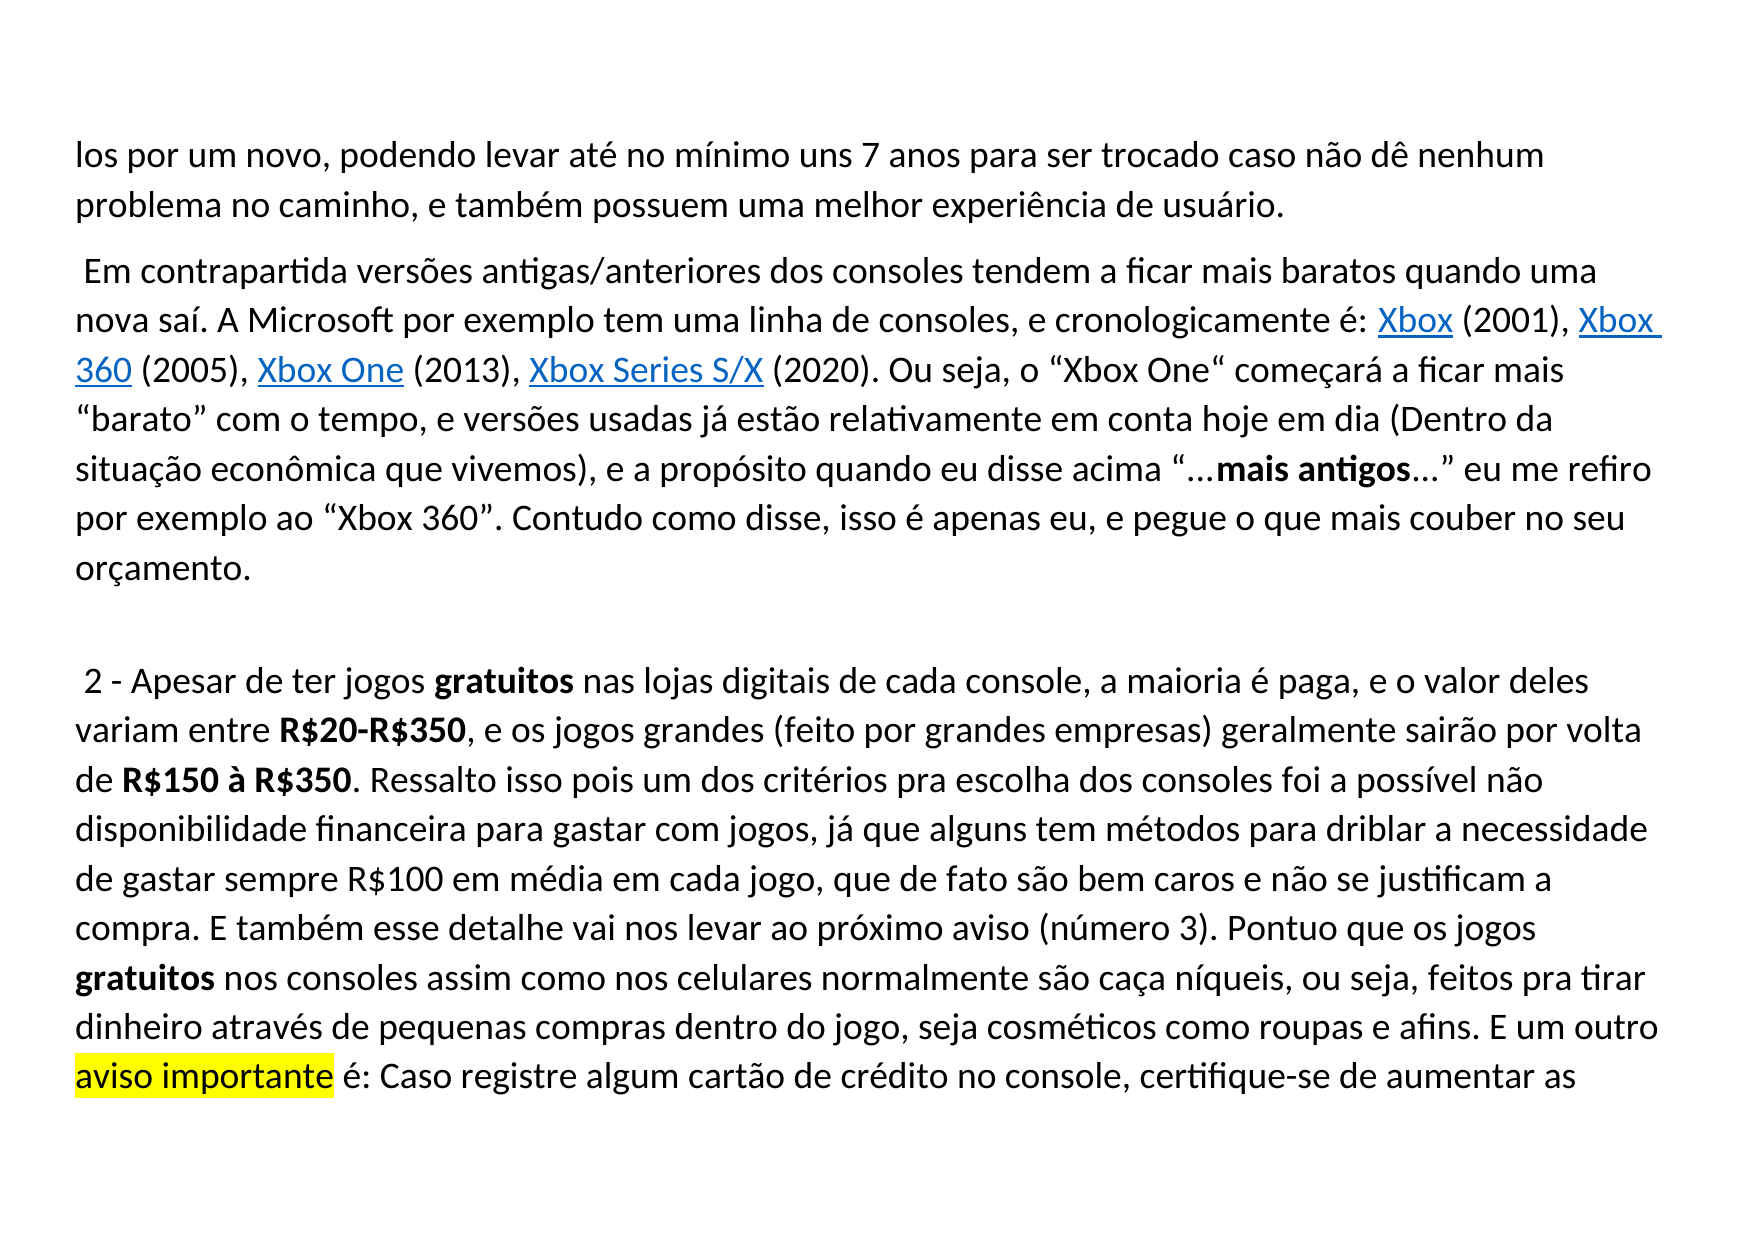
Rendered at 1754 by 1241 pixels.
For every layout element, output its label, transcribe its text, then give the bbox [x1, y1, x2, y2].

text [75, 657, 1679, 1098]
text Em contrapartida versões antigas/anteriores dos consoles tendem a ficar mais baratos quando uma nova saí. A Microsoft por exemplo tem uma linha de consoles, e cronologicamente é: Xbox (2001), Xbox 360 (2005), Xbox One (2013), Xbox Series S/X (2020). Ou seja, o “Xbox One“ começará a ficar mais “barato” com o tempo, e versões usadas já estão relativamente em conta hoje em dia (Dentro da situação econômica que vivemos), e a propósito quando eu disse acima “...mais antigos...” eu me refiro por exemplo ao “Xbox 360”. Contudo como disse, isso é apenas eu, e pegue o que mais couber no seu orçamento. [75, 247, 1679, 589]
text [75, 131, 1679, 226]
